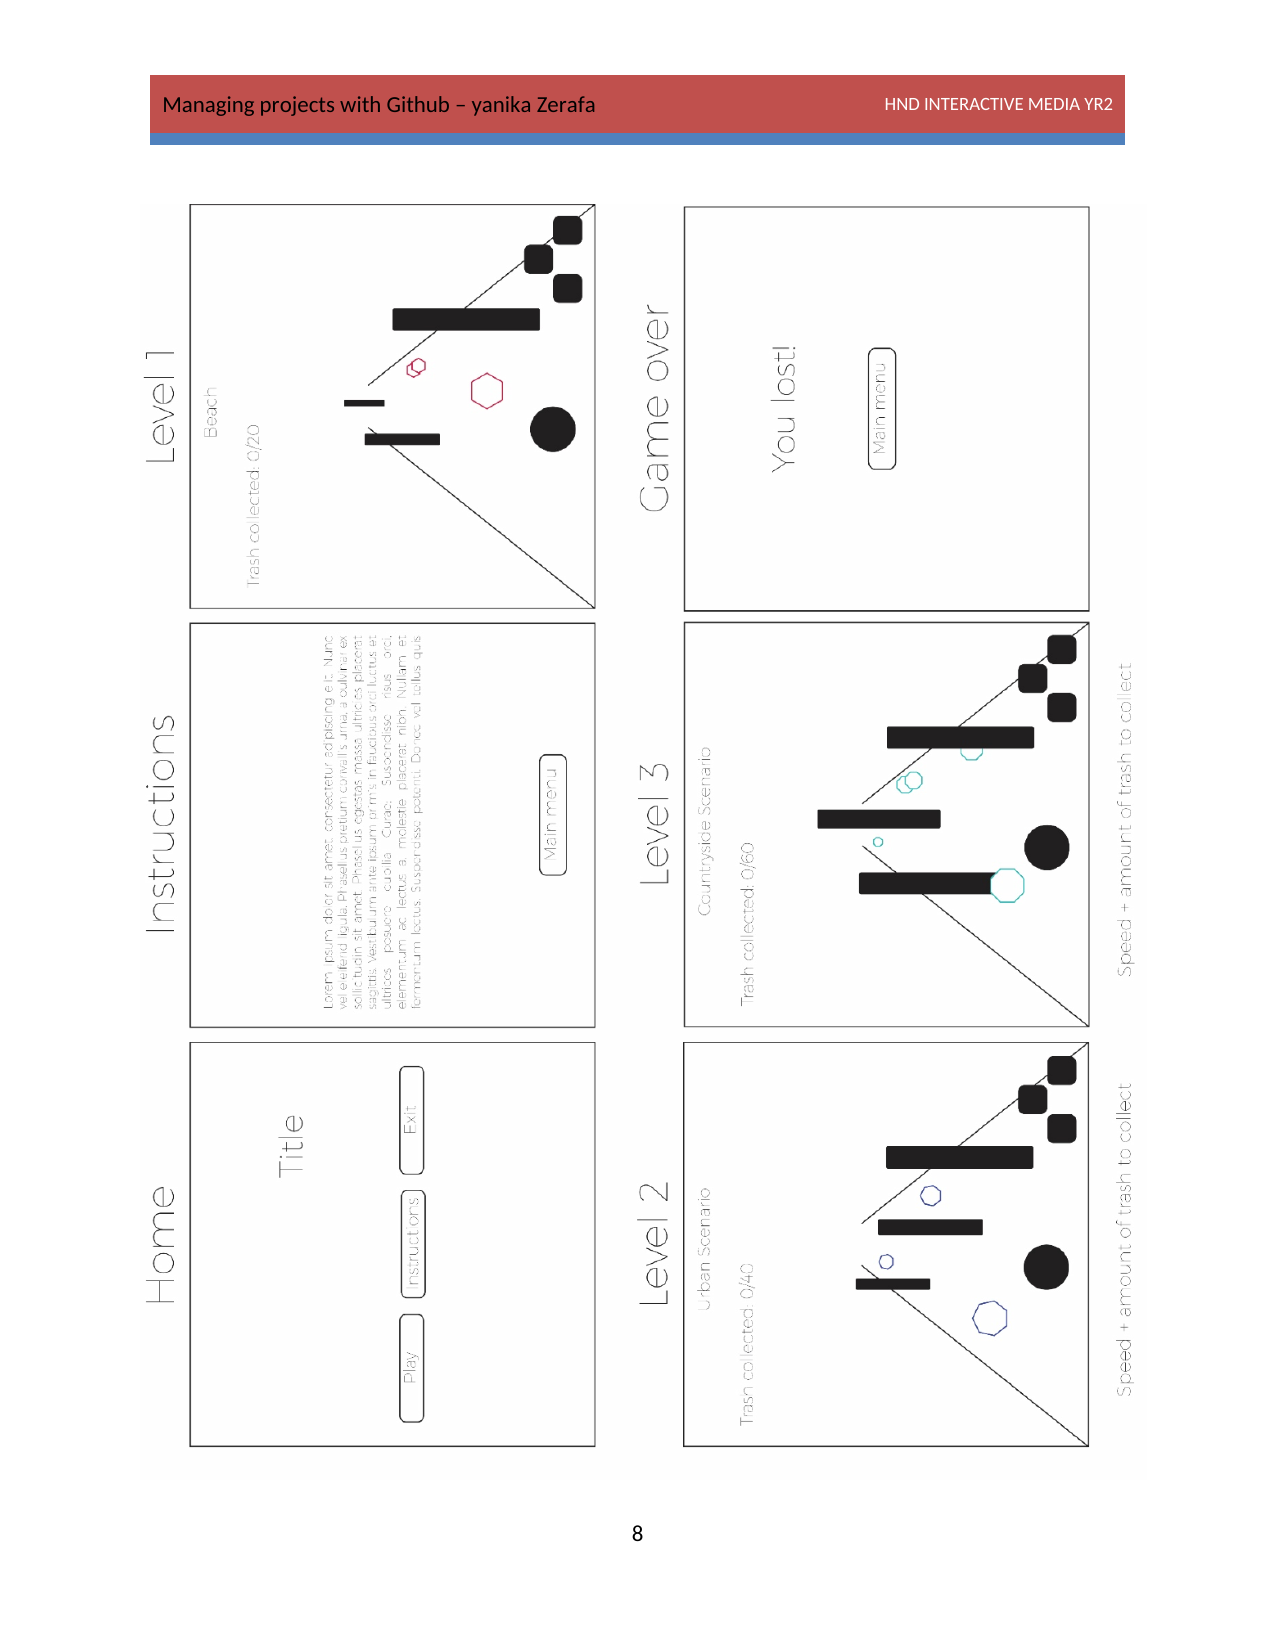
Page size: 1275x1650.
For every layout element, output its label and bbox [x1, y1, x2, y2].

picture [141, 205, 1145, 1480]
